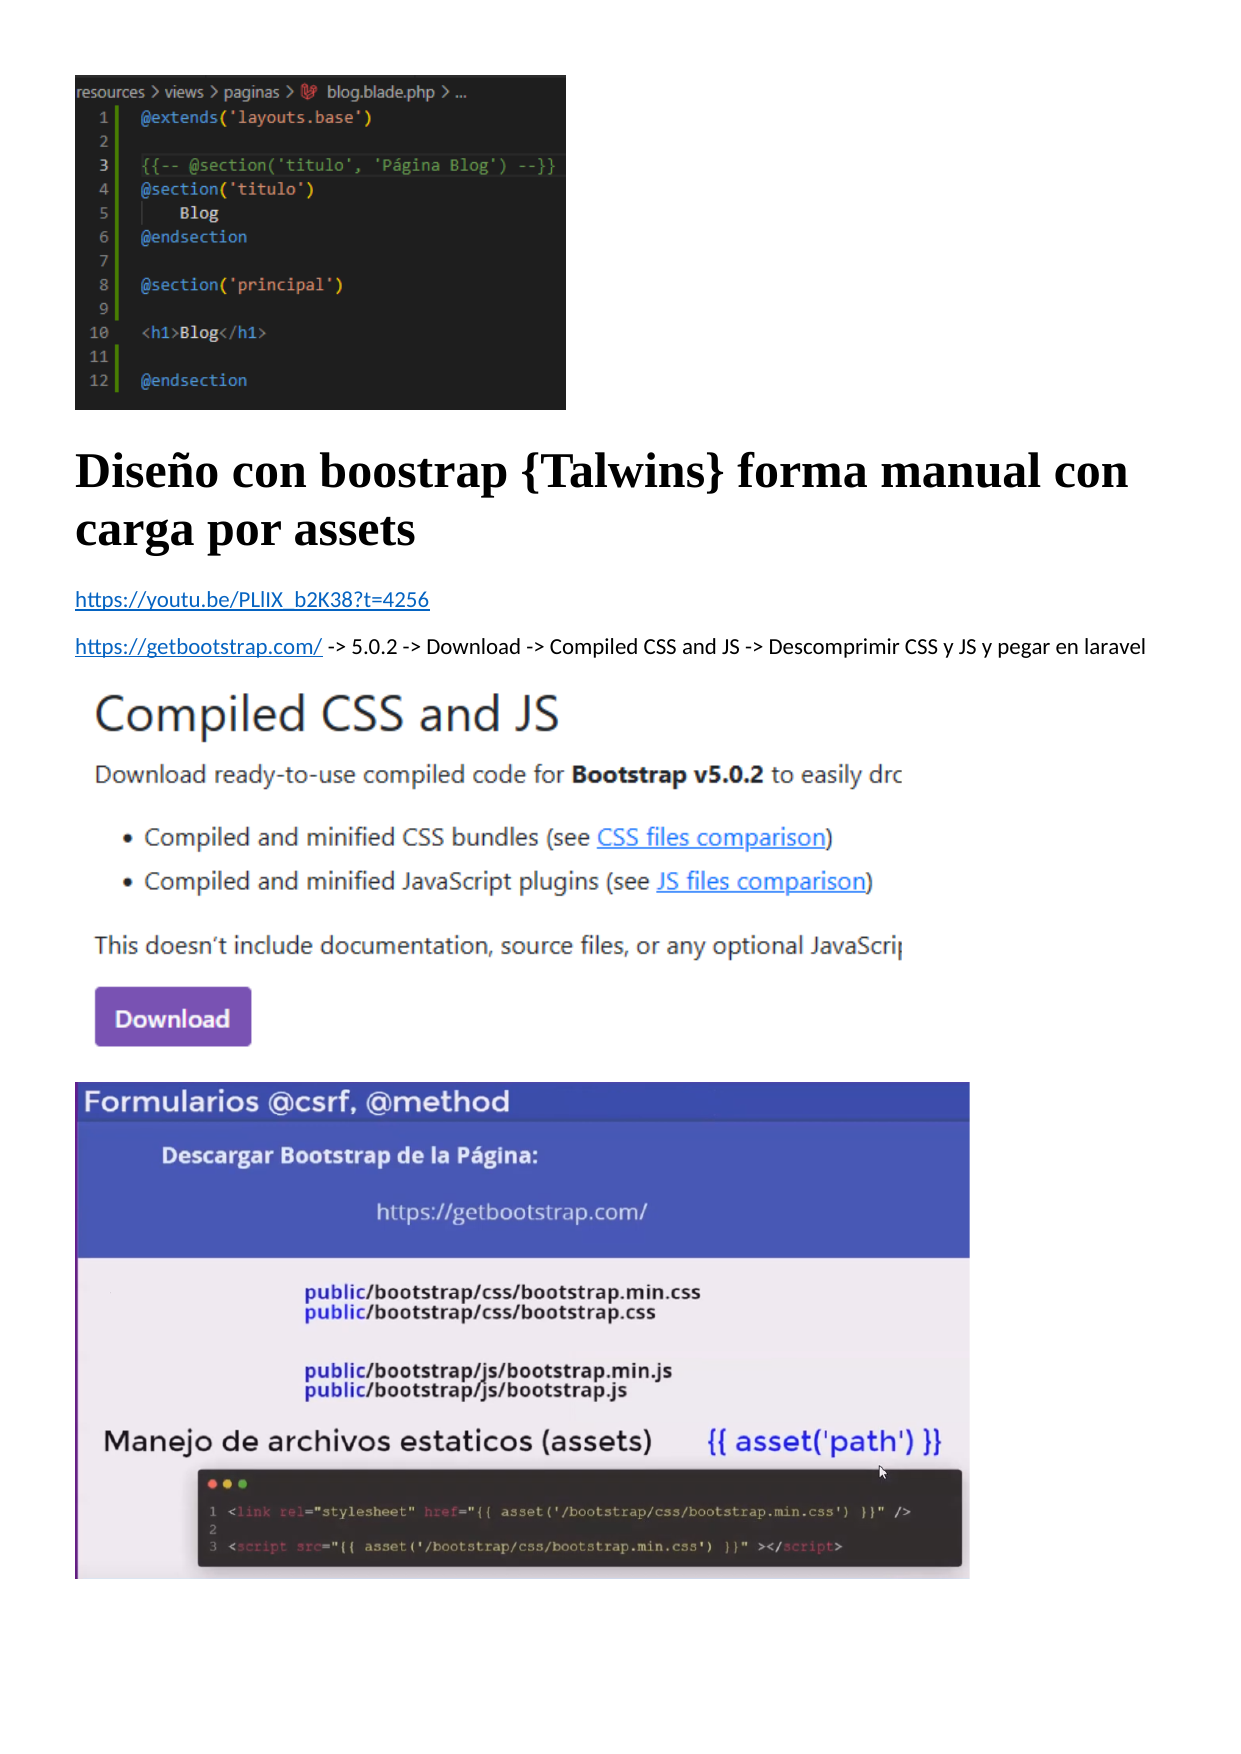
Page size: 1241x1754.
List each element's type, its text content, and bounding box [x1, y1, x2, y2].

subtitle Diseño con boostrap {Talwins} forma manual con carga por assets [75, 441, 1165, 556]
picture [75, 1082, 970, 1579]
picture [75, 678, 902, 1064]
text https://getbootstrap.com/ -> 5.0.2 -> Download -> Compiled CSS and JS -> Descomprimir CSS y JS y pegar en laravel [75, 632, 1165, 660]
picture [75, 75, 566, 410]
text https://youtu.be/PLlIX_b2K38?t=4256 [75, 585, 1165, 613]
